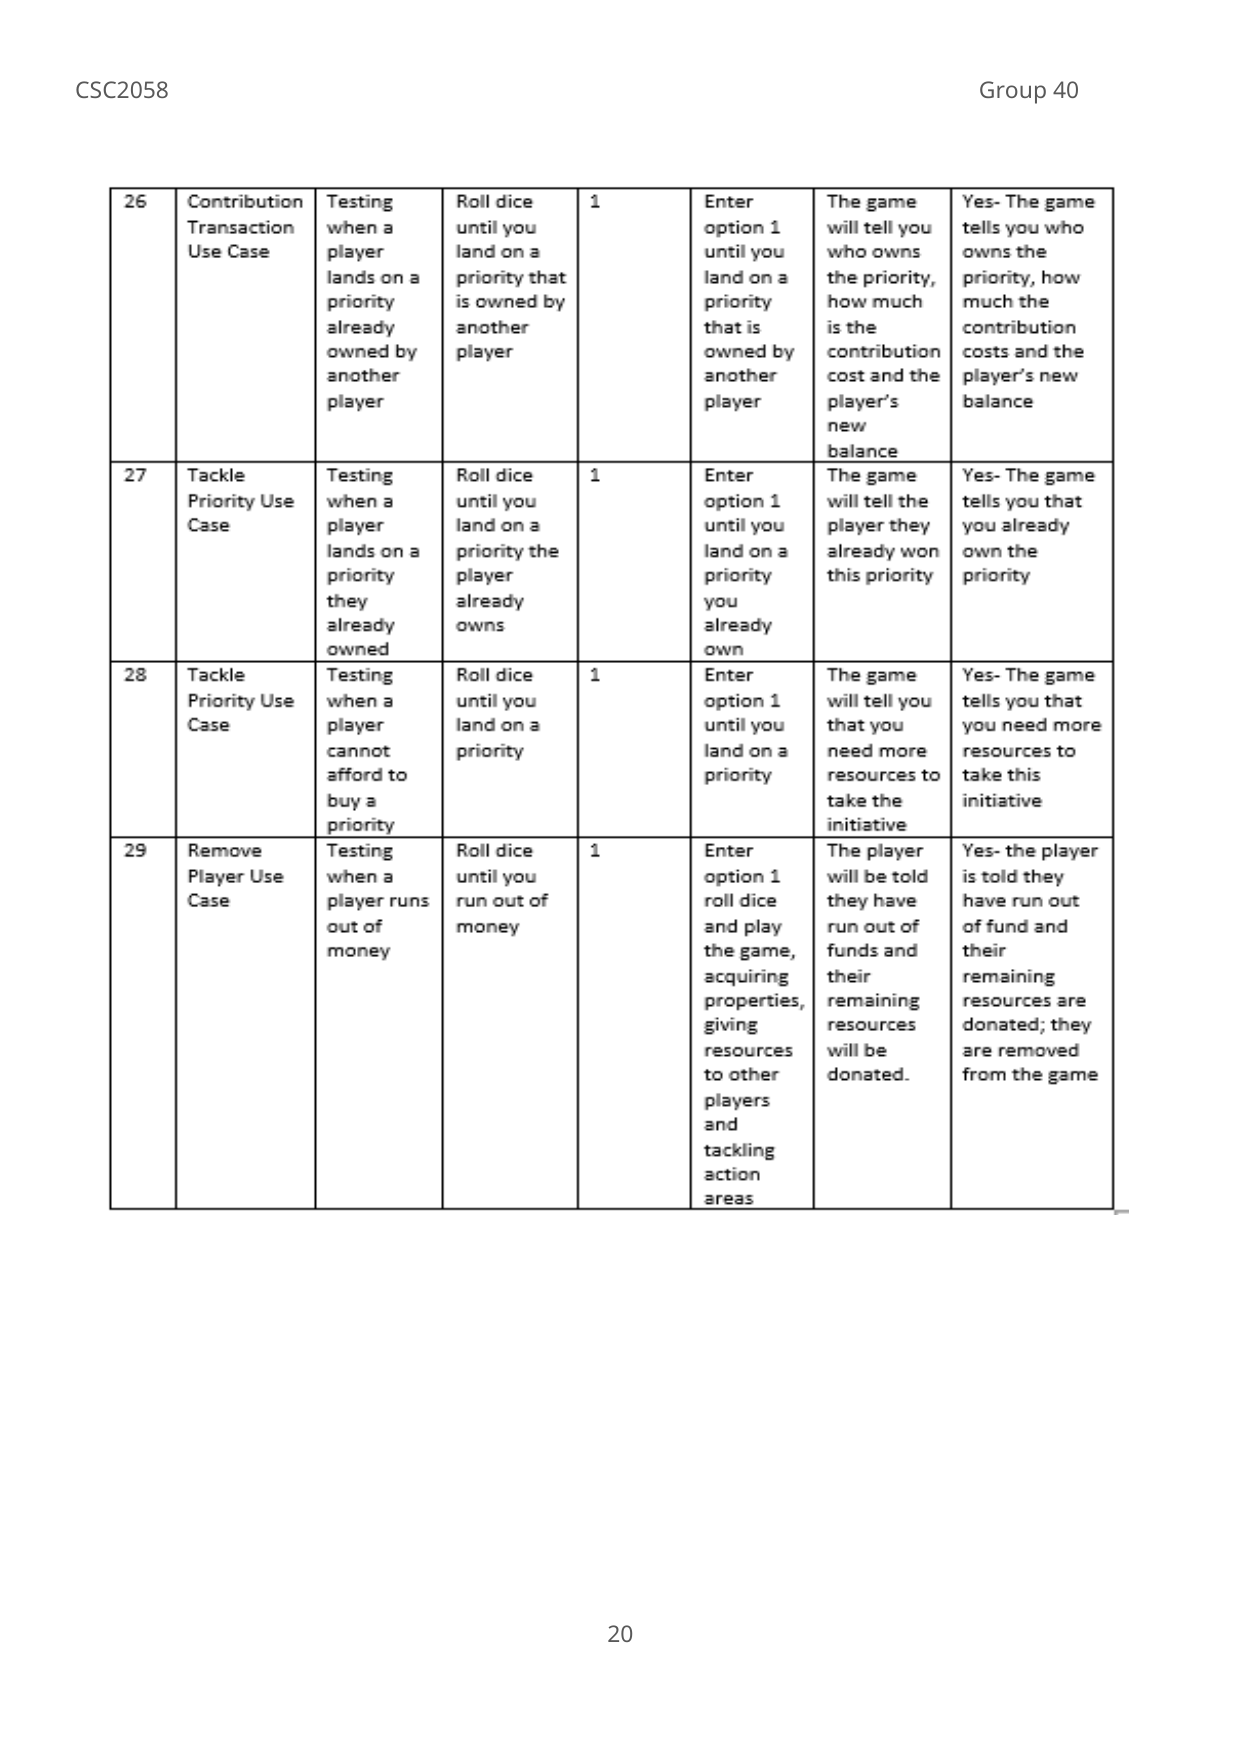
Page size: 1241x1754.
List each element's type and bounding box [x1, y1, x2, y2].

picture [85, 169, 1129, 1215]
